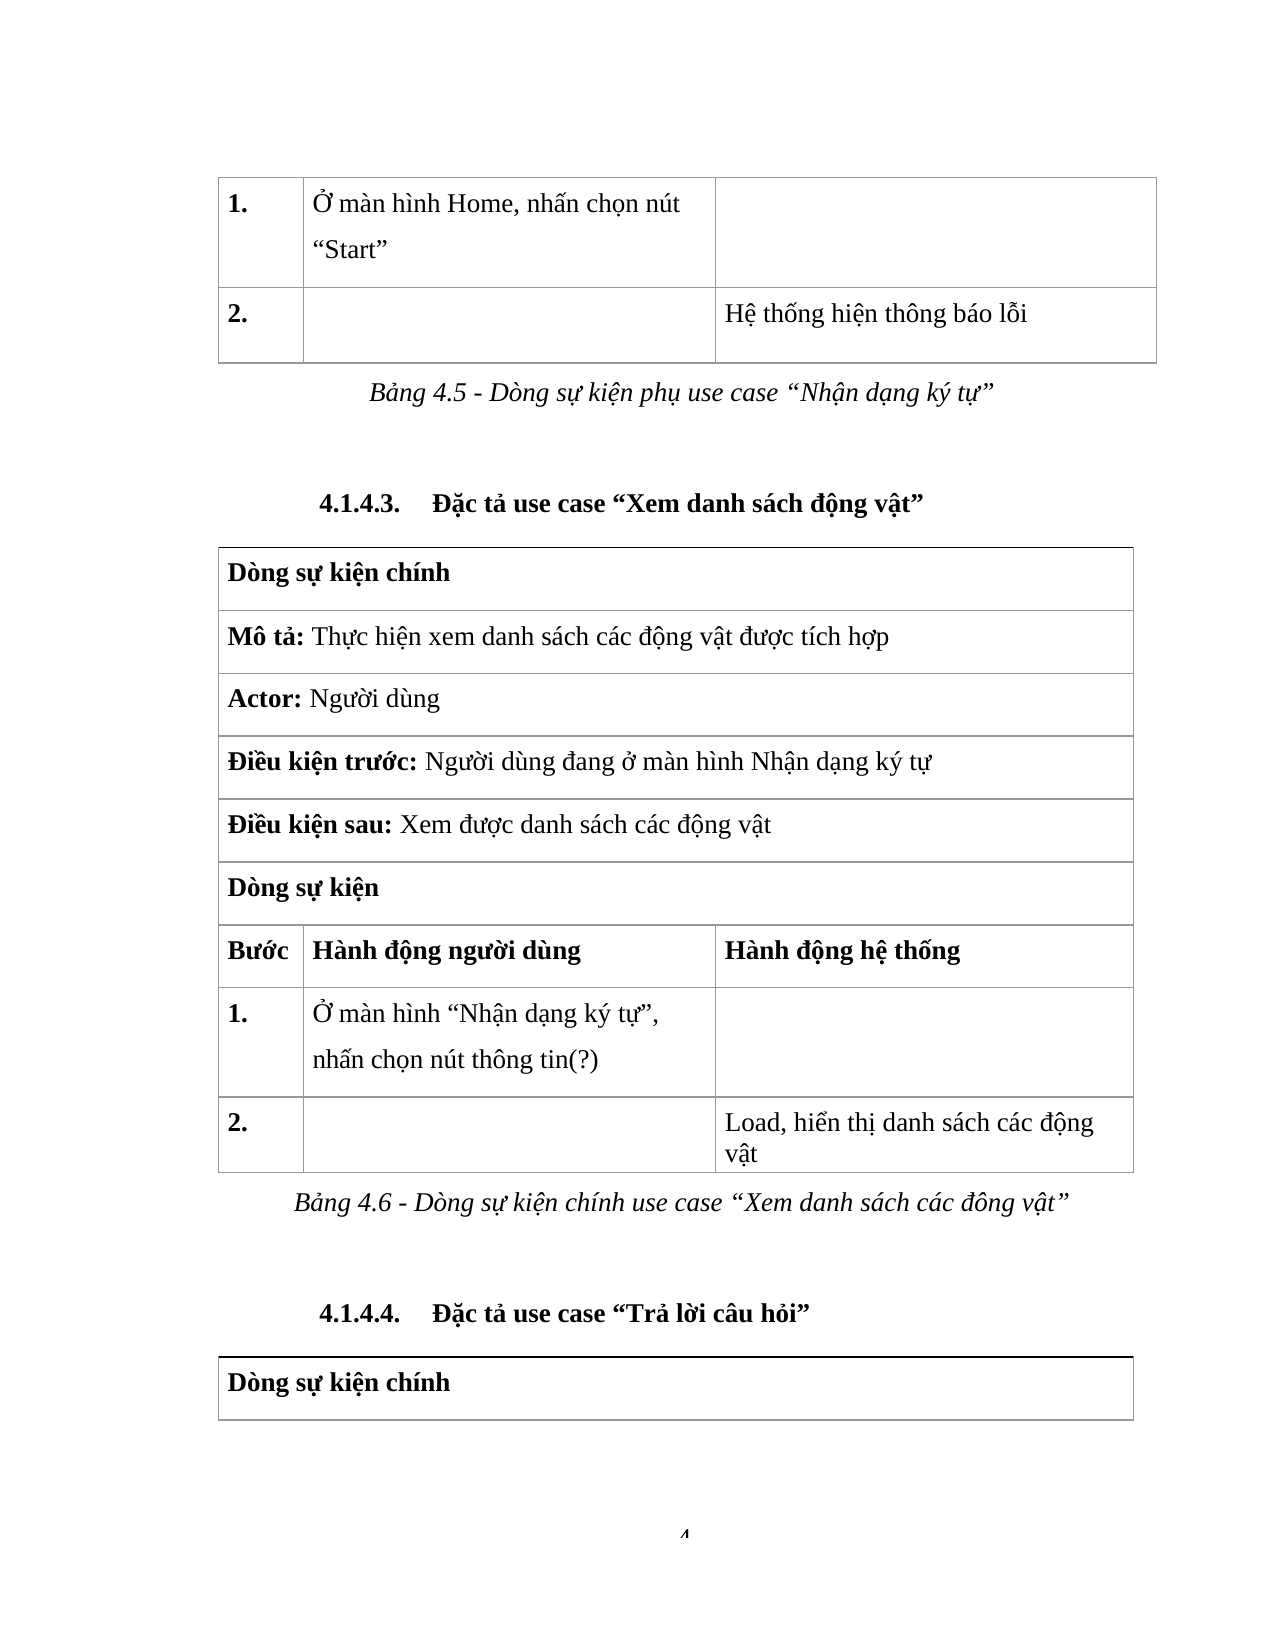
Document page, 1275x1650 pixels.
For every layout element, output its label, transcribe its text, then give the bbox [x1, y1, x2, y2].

table_cell [716, 988, 1133, 1096]
table_cell Actor: Người dùng [219, 674, 1133, 735]
table_cell Ở màn hình “Nhận dạng ký tự”, nhấn chọn nút thông tin(?) [304, 988, 715, 1096]
table_cell Hành động hệ thống [716, 926, 1133, 987]
subtitle Đặc tả use case “Xem danh sách động vật” [319, 488, 1219, 519]
table_header Dòng sự kiện chính [219, 548, 1133, 609]
table_cell 2. [219, 288, 303, 362]
table_cell [304, 1098, 715, 1172]
table_cell Hành động người dùng [304, 926, 715, 987]
table_cell Điều kiện trước: Người dùng đang ở màn hình Nhận dạng ký tự [219, 737, 1133, 798]
table_header [716, 178, 1156, 287]
table_cell Điều kiện sau: Xem được danh sách các động vật [219, 800, 1133, 861]
text Bảng 4.5 - Dòng sự kiện phụ use case “Nhận dạng ký tự” [356, 376, 1008, 407]
table_cell Load, hiển thị danh sách các động vật [716, 1098, 1133, 1172]
table_header Dòng sự kiện chính [219, 1358, 1133, 1419]
table_cell [304, 288, 715, 362]
table_header 1. [219, 178, 303, 287]
subtitle Đặc tả use case “Trả lời câu hỏi” [319, 1297, 1219, 1328]
table_cell Mô tả: Thực hiện xem danh sách các động vật được tích hợp [219, 611, 1133, 672]
text Bảng 4.6 - Dòng sự kiện chính use case “Xem danh sách các đông vật” [179, 1186, 1185, 1217]
table_cell 2. [219, 1098, 303, 1172]
table_cell Dòng sự kiện [219, 863, 1133, 924]
table_cell Bước [219, 926, 303, 987]
table_cell 1. [219, 988, 303, 1096]
table_header Ở màn hình Home, nhấn chọn nút “Start” [304, 178, 715, 287]
table_cell Hệ thống hiện thông báo lỗi [716, 288, 1156, 362]
